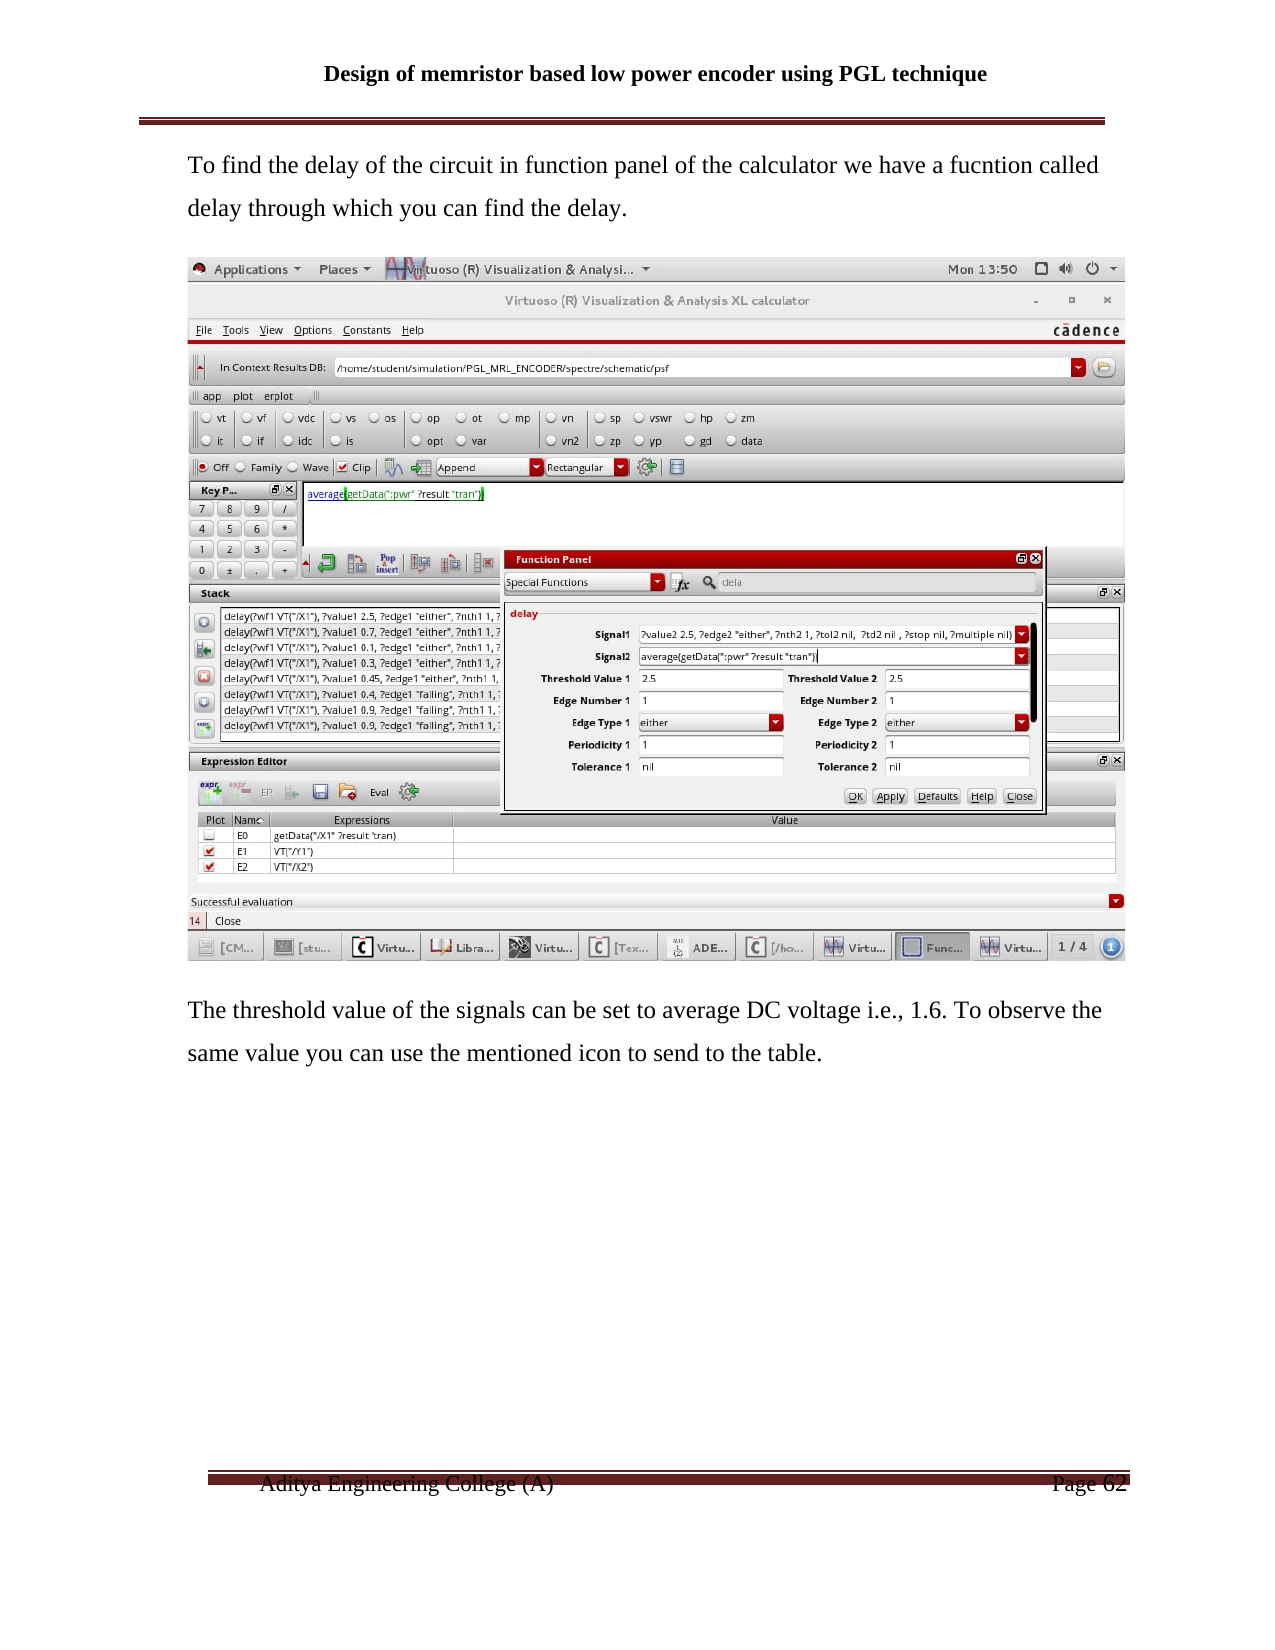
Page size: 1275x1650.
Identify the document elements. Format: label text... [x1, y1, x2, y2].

text The threshold value of the signals can be set to average DC voltage i.e., 1.6. To observe the same value you can use the mentioned icon to send to the table. [187, 995, 1125, 1067]
text To find the delay of the circuit in function panel of the calculator we have a fucntion called delay through which you can find the delay. [187, 150, 1125, 222]
picture [187, 257, 1125, 961]
